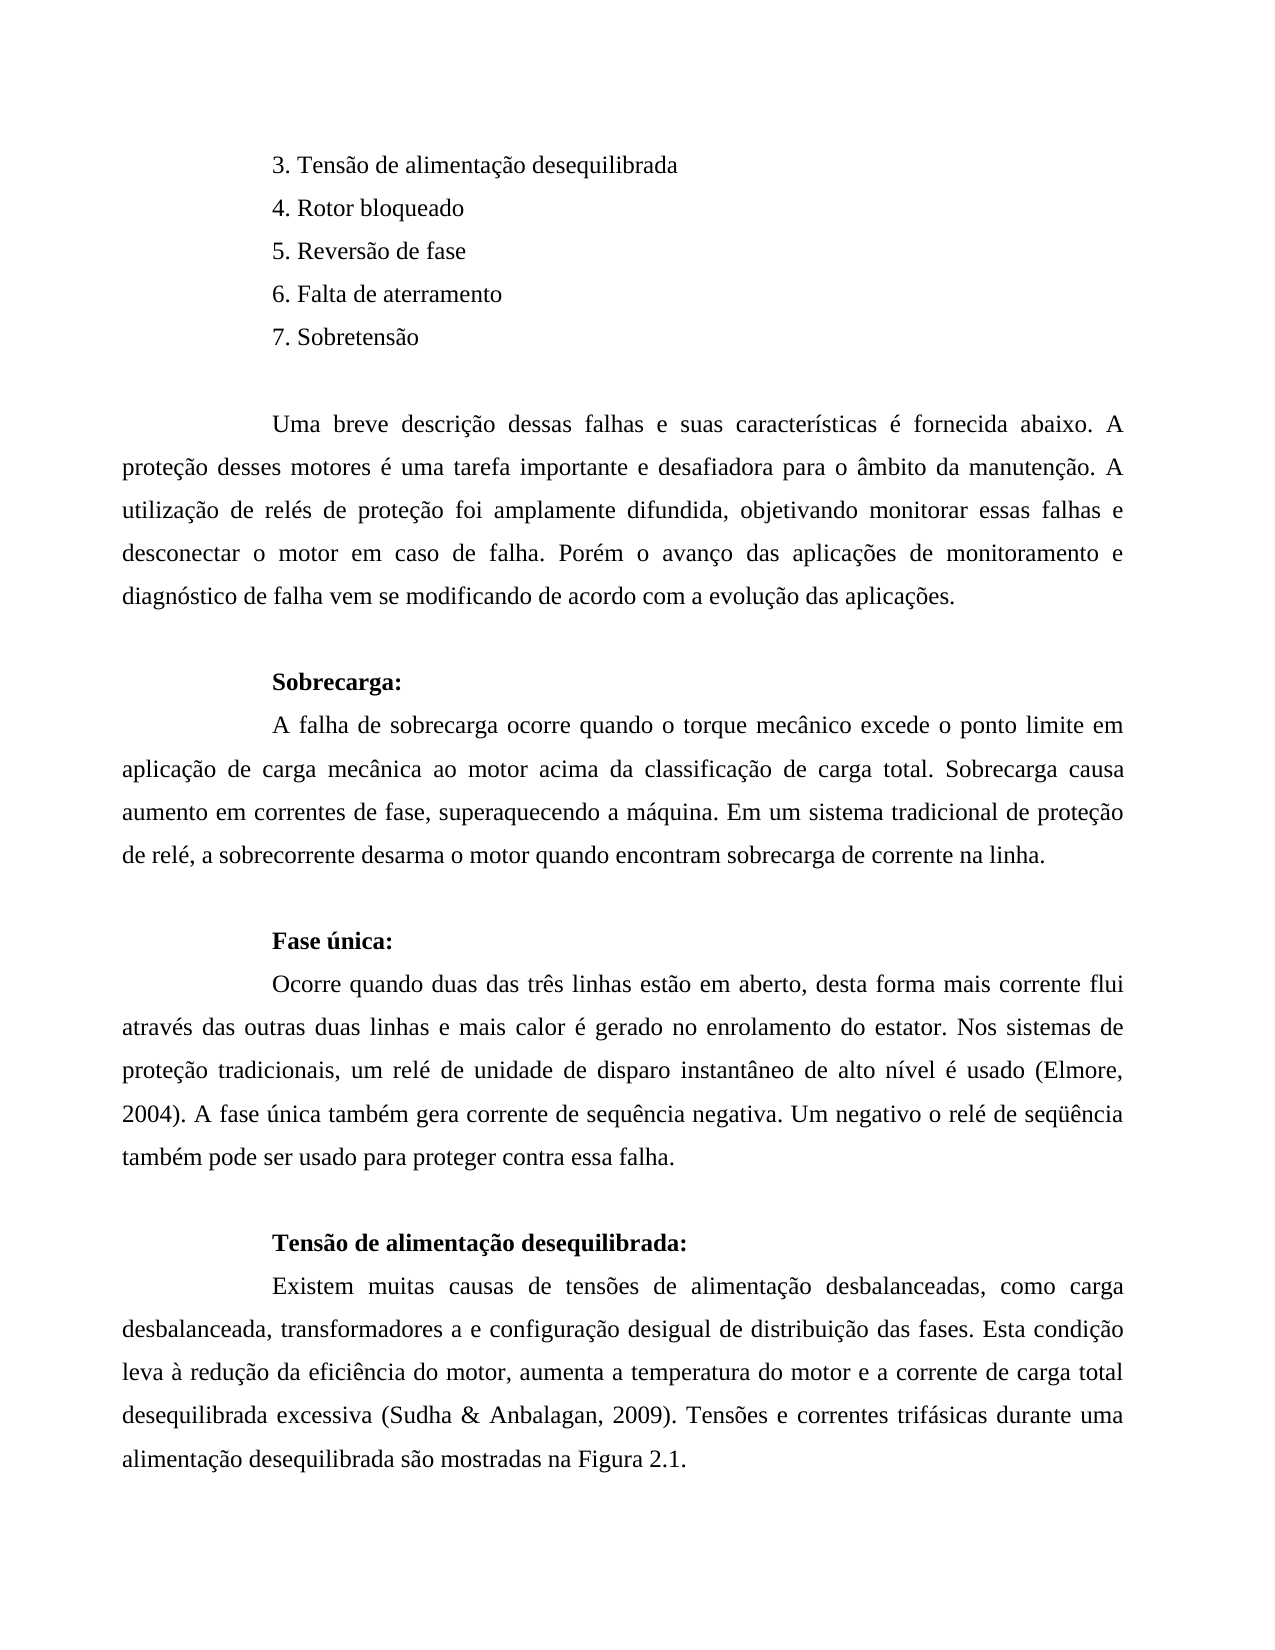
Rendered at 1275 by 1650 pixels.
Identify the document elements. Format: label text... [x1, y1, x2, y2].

text Existem muitas causas de tensões de alimentação desbalanceadas, como carga desbalanceada, transformadores a e configuração desigual de distribuição das fases. Esta condição leva à redução da eficiência do motor, aumenta a temperatura do motor e a corrente de carga total desequilibrada excessiva (Sudha & Anbalagan, 2009). Tensões e correntes trifásicas durante uma alimentação desequilibrada são mostradas na Figura 2.1. [122, 1271, 1125, 1472]
text 7. Sobretensão [122, 322, 1125, 351]
text Tensão de alimentação desequilibrada: [122, 1228, 1125, 1257]
text 5. Reversão de fase [122, 236, 1125, 265]
text Ocorre quando duas das três linhas estão em aberto, desta forma mais corrente flui através das outras duas linhas e mais calor é gerado no enrolamento do estator. Nos sistemas de proteção tradicionais, um relé de unidade de disparo instantâneo de alto nível é usado (Elmore, 2004). A fase única também gera corrente de sequência negativa. Um negativo o relé de seqüência também pode ser usado para proteger contra essa falha. [122, 969, 1125, 1171]
text Fase única: [122, 926, 1125, 955]
text Uma breve descrição dessas falhas e suas características é fornecida abaixo. A proteção desses motores é uma tarefa importante e desafiadora para o âmbito da manutenção. A utilização de relés de proteção foi amplamente difundida, objetivando monitorar essas falhas e desconectar o motor em caso de falha. Porém o avanço das aplicações de monitoramento e diagnóstico de falha vem se modificando de acordo com a evolução das aplicações. [122, 409, 1125, 610]
text 6. Falta de aterramento [122, 279, 1125, 308]
text A falha de sobrecarga ocorre quando o torque mecânico excede o ponto limite em aplicação de carga mecânica ao motor acima da classificação de carga total. Sobrecarga causa aumento em correntes de fase, superaquecendo a máquina. Em um sistema tradicional de proteção de relé, a sobrecorrente desarma o motor quando encontram sobrecarga de corrente na linha. [122, 711, 1125, 869]
text 3. Tensão de alimentação desequilibrada [122, 150, 1125, 179]
text Sobrecarga: [122, 667, 1125, 696]
text 4. Rotor bloqueado [122, 193, 1125, 222]
